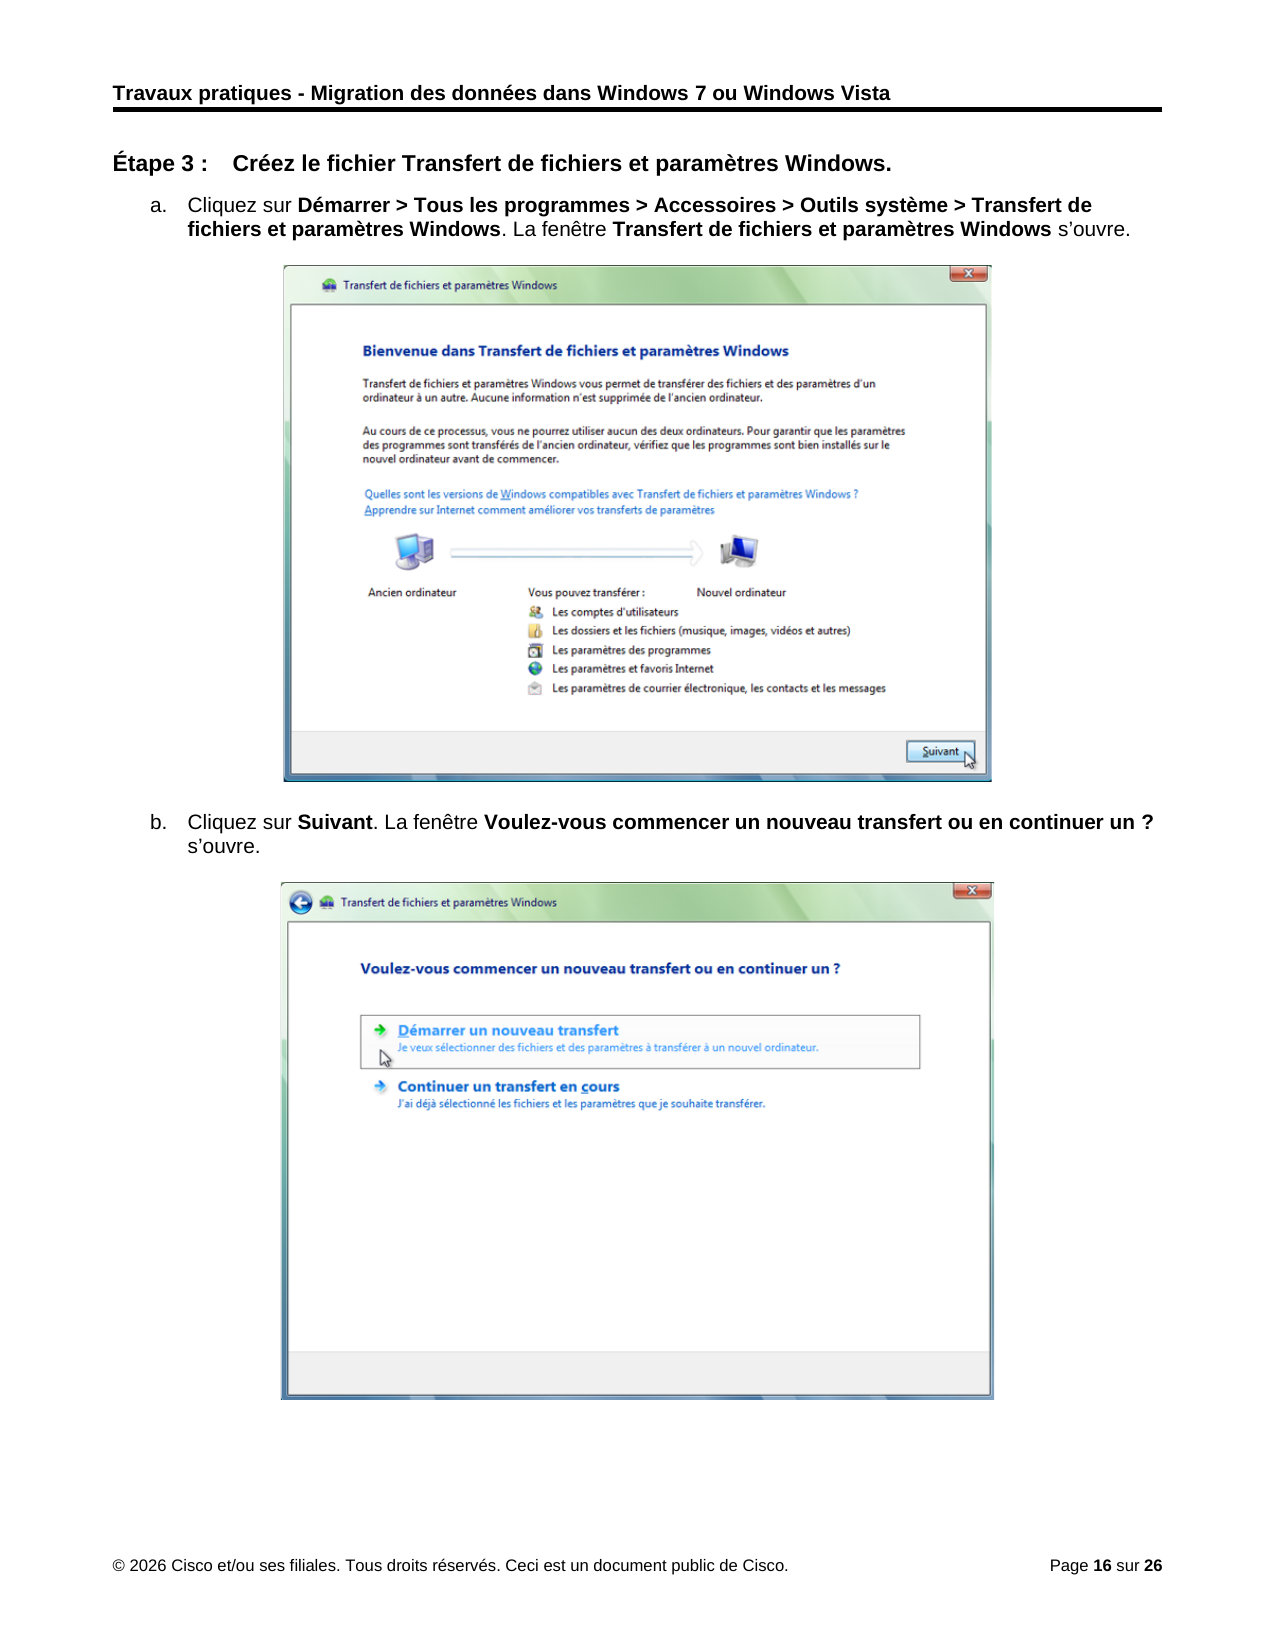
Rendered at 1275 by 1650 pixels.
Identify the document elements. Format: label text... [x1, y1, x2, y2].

list Cliquez sur Démarrer > Tous les programmes > Accessoires > Outils système > Transfert de fichiers et paramètres Windows. La fenêtre Transfert de fichiers et paramètres Windows s’ouvre. [150, 193, 1162, 241]
text Créez le fichier Transfert de fichiers et paramètres Windows. [112, 150, 1162, 176]
text Cliquez sur Suivant. La fenêtre Voulez-vous commencer un nouveau transfert ou en continuer un ? s’ouvre. [150, 810, 1162, 858]
picture [283, 265, 992, 782]
picture [280, 882, 995, 1400]
